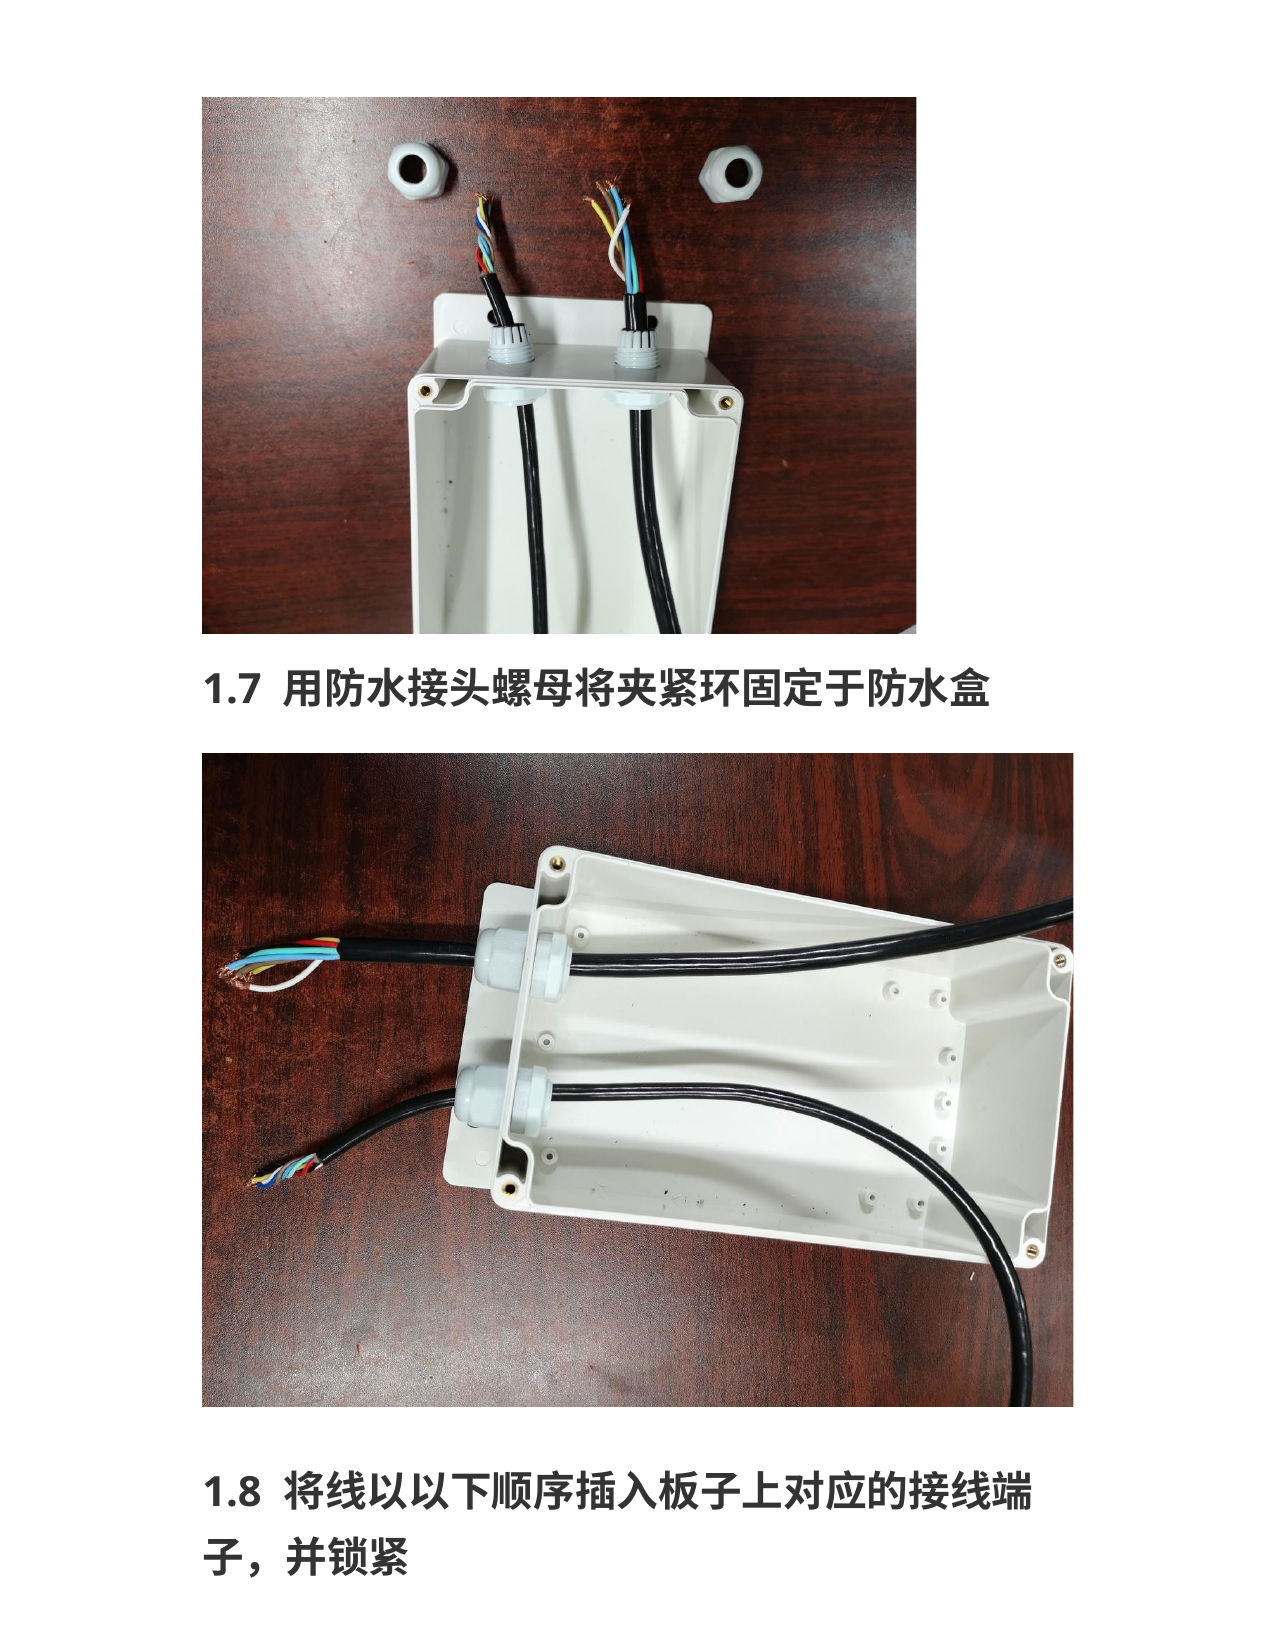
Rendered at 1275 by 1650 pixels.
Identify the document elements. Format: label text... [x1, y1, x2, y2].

text 子，并锁紧 [202, 1517, 1093, 1586]
picture [202, 97, 917, 634]
text 1.8 将线以以下顺序插入板子上对应的接线端 [202, 1464, 1093, 1517]
text 1.7 用防水接头螺母将夹紧环固定于防水盒 [202, 662, 1093, 714]
picture [202, 753, 1074, 1407]
